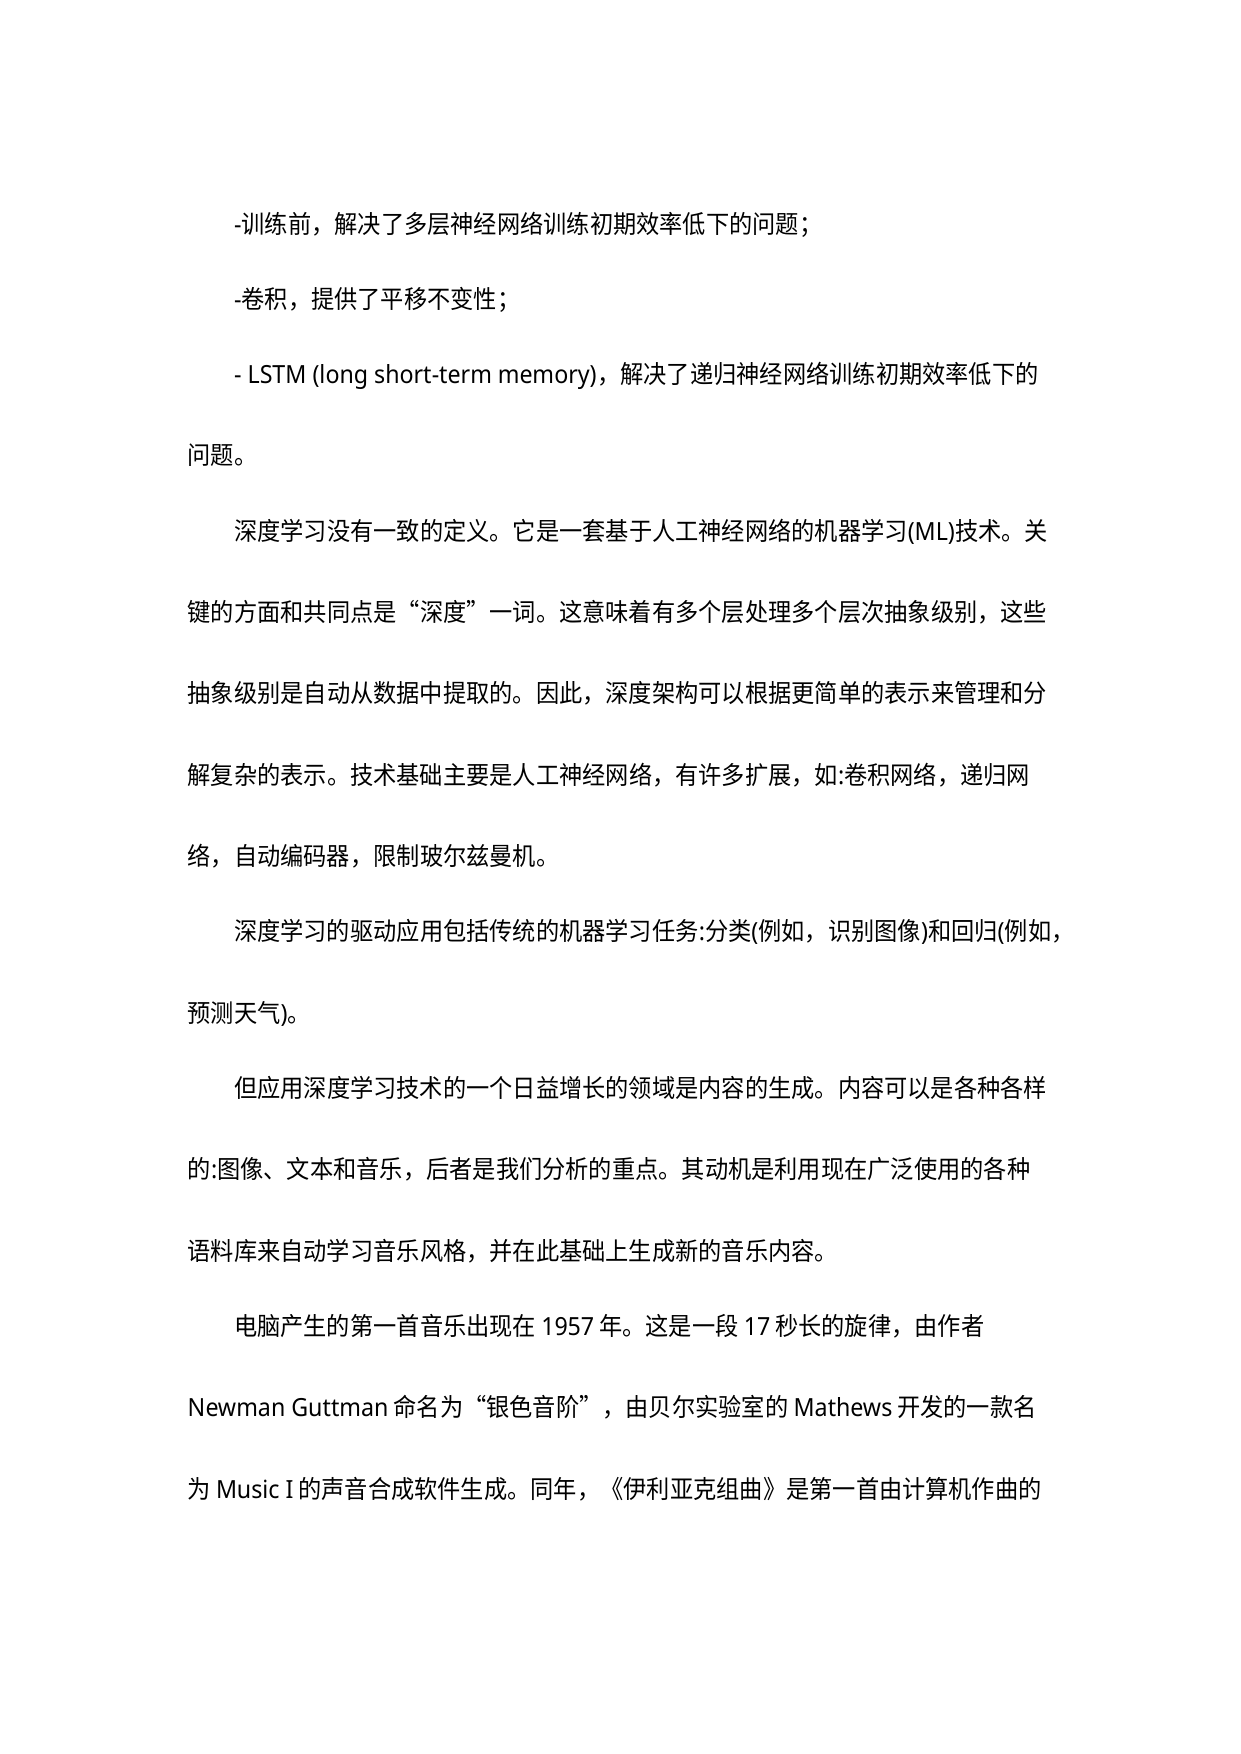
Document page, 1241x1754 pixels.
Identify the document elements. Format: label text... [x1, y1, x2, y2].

text -卷积，提供了平移不变性； [187, 239, 1053, 314]
text - LSTM (long short-term memory)，解决了递归神经网络训练初期效率低下的问题。 [187, 314, 1053, 471]
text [187, 1266, 1053, 1521]
text 但应用深度学习技术的一个日益增长的领域是内容的生成。内容可以是各种各样的:图像、文本和音乐，后者是我们分析的重点。其动机是利用现在广泛使用的各种语料库来自动学习音乐风格，并在此基础上生成新的音乐内容。 [187, 1028, 1053, 1266]
text -训练前，解决了多层神经网络训练初期效率低下的问题； [187, 165, 1053, 239]
text 深度学习的驱动应用包括传统的机器学习任务:分类(例如，识别图像)和回归(例如，预测天气)。 [187, 872, 1053, 1028]
text 深度学习没有一致的定义。它是一套基于人工神经网络的机器学习(ML)技术。关键的方面和共同点是“深度”一词。这意味着有多个层处理多个层次抽象级别，这些抽象级别是自动从数据中提取的。因此，深度架构可以根据更简单的表示来管理和分解复杂的表示。技术基础主要是人工神经网络，有许多扩展，如:卷积网络，递归网络，自动编码器，限制玻尔兹曼机。 [187, 471, 1053, 872]
